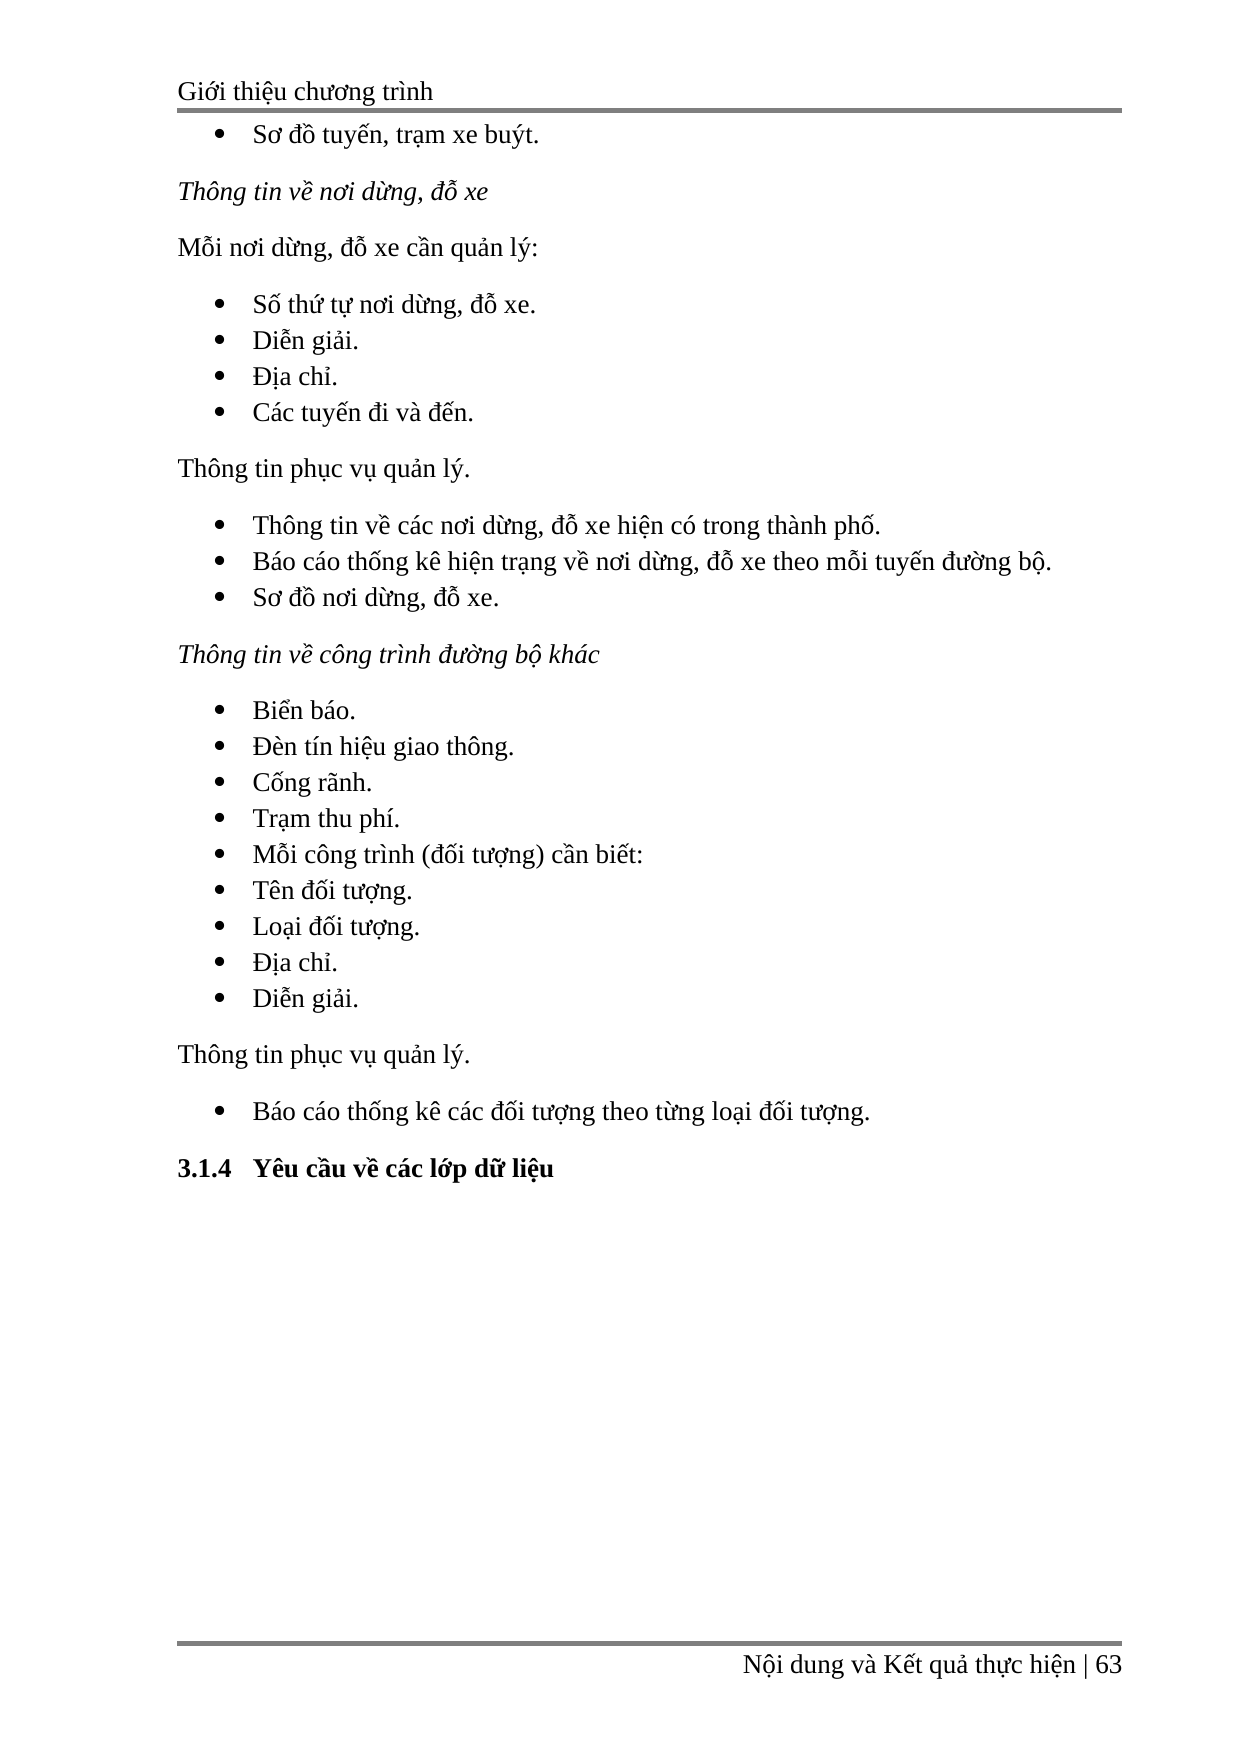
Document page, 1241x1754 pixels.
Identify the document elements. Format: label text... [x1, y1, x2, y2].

list Đèn tín hiệu giao thông. [215, 730, 1122, 762]
list Thông tin về các nơi dừng, đỗ xe hiện có trong thành phố. [215, 509, 1122, 540]
text Thông tin phục vụ quản lý. [177, 453, 1122, 484]
list Địa chỉ. [215, 946, 1122, 977]
list Mỗi công trình (đối tượng) cần biết: [215, 838, 1122, 869]
list Diễn giải. [215, 324, 1122, 355]
text Thông tin về công trình đường bộ khác [177, 638, 1122, 669]
list Trạm thu phí. [215, 802, 1122, 833]
list Báo cáo thống kê các đối tượng theo từng loại đối tượng. [215, 1095, 1122, 1126]
list Các tuyến đi và đến. [215, 396, 1122, 427]
list Báo cáo thống kê hiện trạng về nơi dừng, đỗ xe theo mỗi tuyến đường bộ. [215, 545, 1122, 576]
text Thông tin về nơi dừng, đỗ xe [177, 175, 1122, 206]
list Diễn giải. [215, 982, 1122, 1013]
list Địa chỉ. [215, 360, 1122, 391]
list Sơ đồ nơi dừng, đỗ xe. [215, 581, 1122, 612]
list Sơ đồ tuyến, trạm xe buýt. [215, 118, 1122, 149]
list Loại đối tượng. [215, 910, 1122, 941]
text Mỗi nơi dừng, đỗ xe cần quản lý: [177, 231, 1122, 263]
list Tên đối tượng. [215, 874, 1122, 905]
subtitle Yêu cầu về các lớp dữ liệu [177, 1152, 1122, 1183]
list Biển báo. [215, 694, 1122, 726]
list Cống rãnh. [215, 766, 1122, 797]
text Thông tin phục vụ quản lý. [177, 1039, 1122, 1070]
list Số thứ tự nơi dừng, đỗ xe. [215, 288, 1122, 319]
